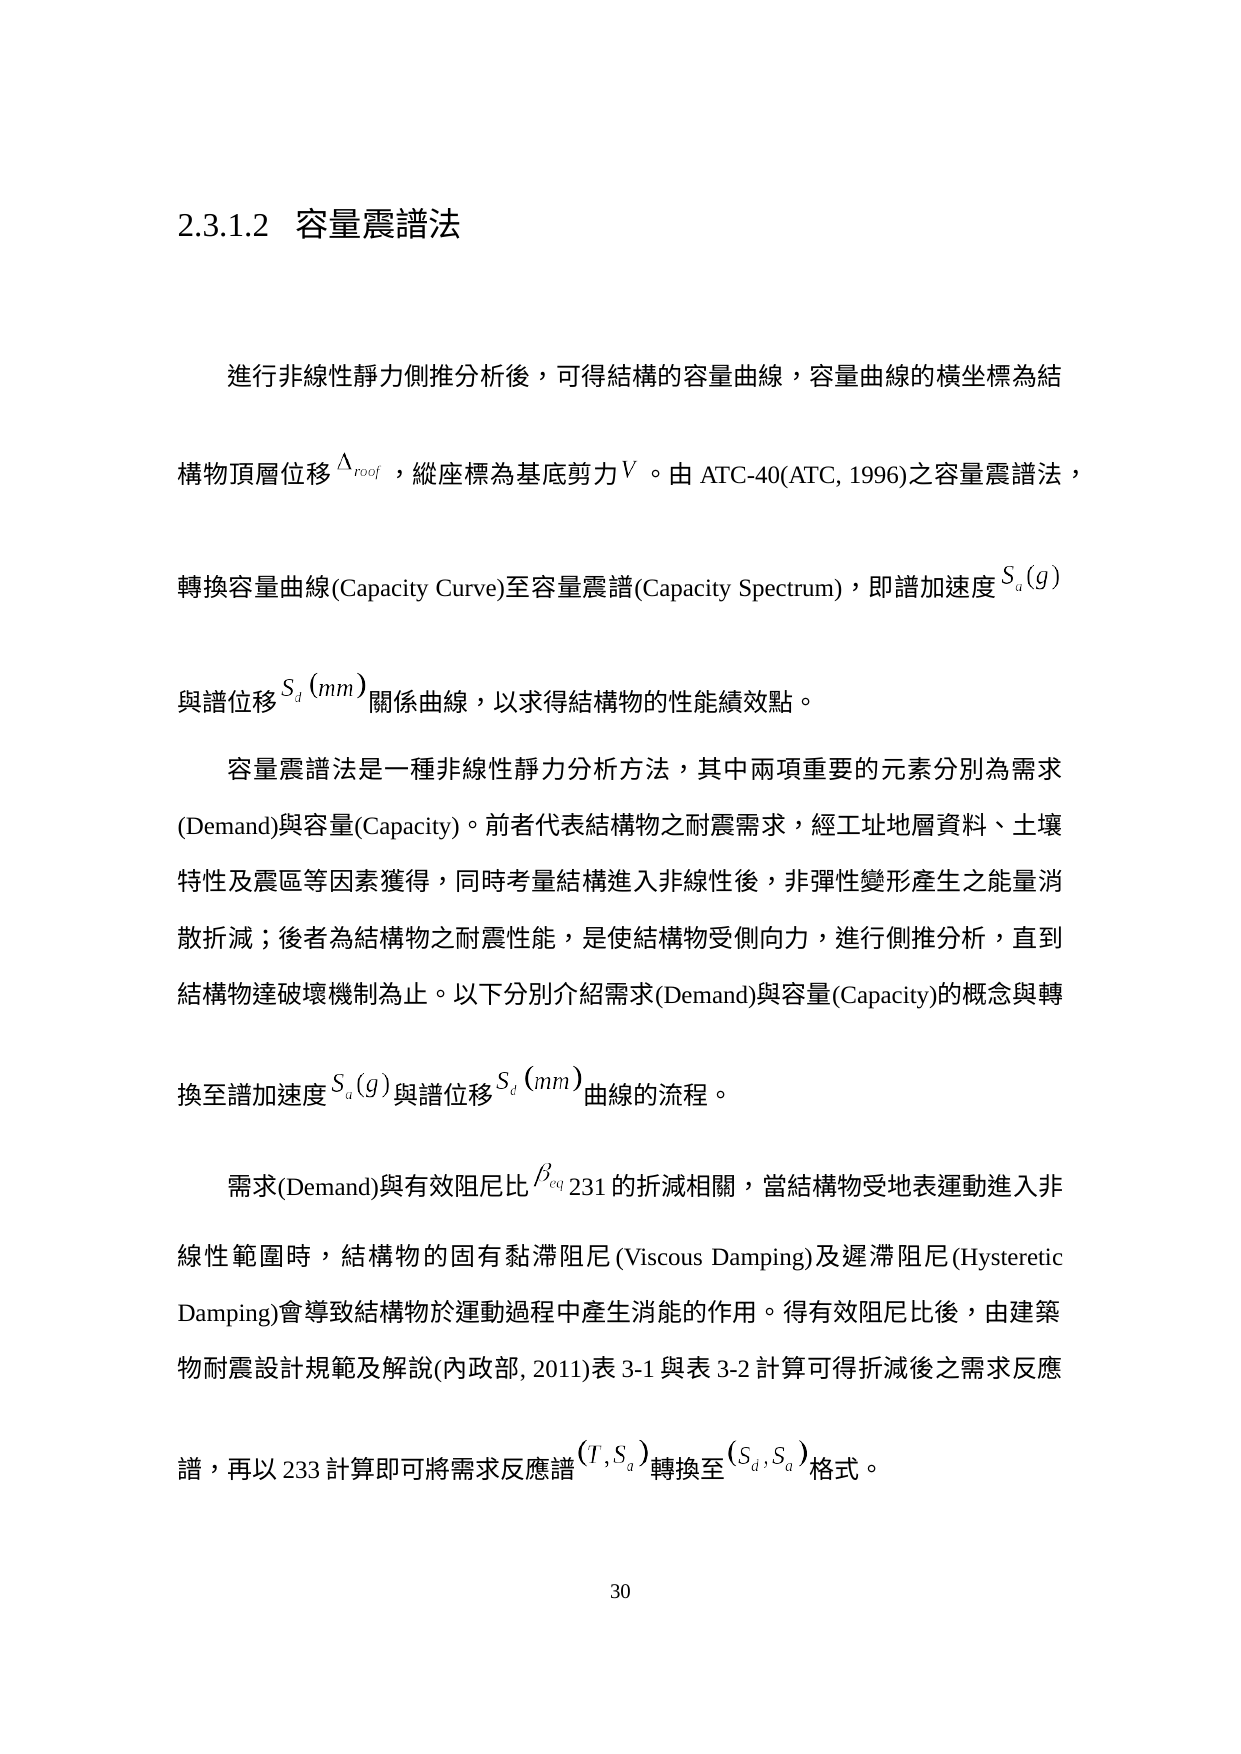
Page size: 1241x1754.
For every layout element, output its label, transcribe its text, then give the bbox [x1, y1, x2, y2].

text 容量震譜法是一種非線性靜力分析方法，其中兩項重要的元素分別為需求(Demand)與容量(Capacity)。前者代表結構物之耐震需求，經工址地層資料、土壤特性及震區等因素獲得，同時考量結構進入非線性後，非彈性變形產生之能量消散折減；後者為結構物之耐震性能，是使結構物受側向力，進行側推分析，直到結構物達破壞機制為止。以下分別介紹需求(Demand)與容量(Capacity)的概念與轉換至譜加速度與譜位移曲線的流程。 [177, 749, 1063, 1124]
text 進行非線性靜力側推分析後，可得結構的容量曲線，容量曲線的橫坐標為結構物頂層位移，縱座標為基底剪力。由ATC-40(ATC, 1996)之容量震譜法，轉換容量曲線(Capacity Curve)至容量震譜(Capacity Spectrum)，即譜加速度與譜位移關係曲線，以求得結構物的性能績效點。 [177, 356, 1063, 731]
text 需求(Demand)與有效阻尼比的折減相關，當結構物受地表運動進入非線性範圍時，結構物的固有黏滯阻尼(Viscous Damping)及遲滯阻尼(Hysteretic Damping)會導致結構物於運動過程中產生消能的作用。得有效阻尼比後，由建築物耐震設計規範及解說(內政部, 2011)表3-1與表3-2計算可得折減後之需求反應譜，再以計算即可將需求反應譜轉換至格式。 [177, 1142, 1063, 1498]
subtitle 容量震譜法 [177, 184, 1063, 259]
